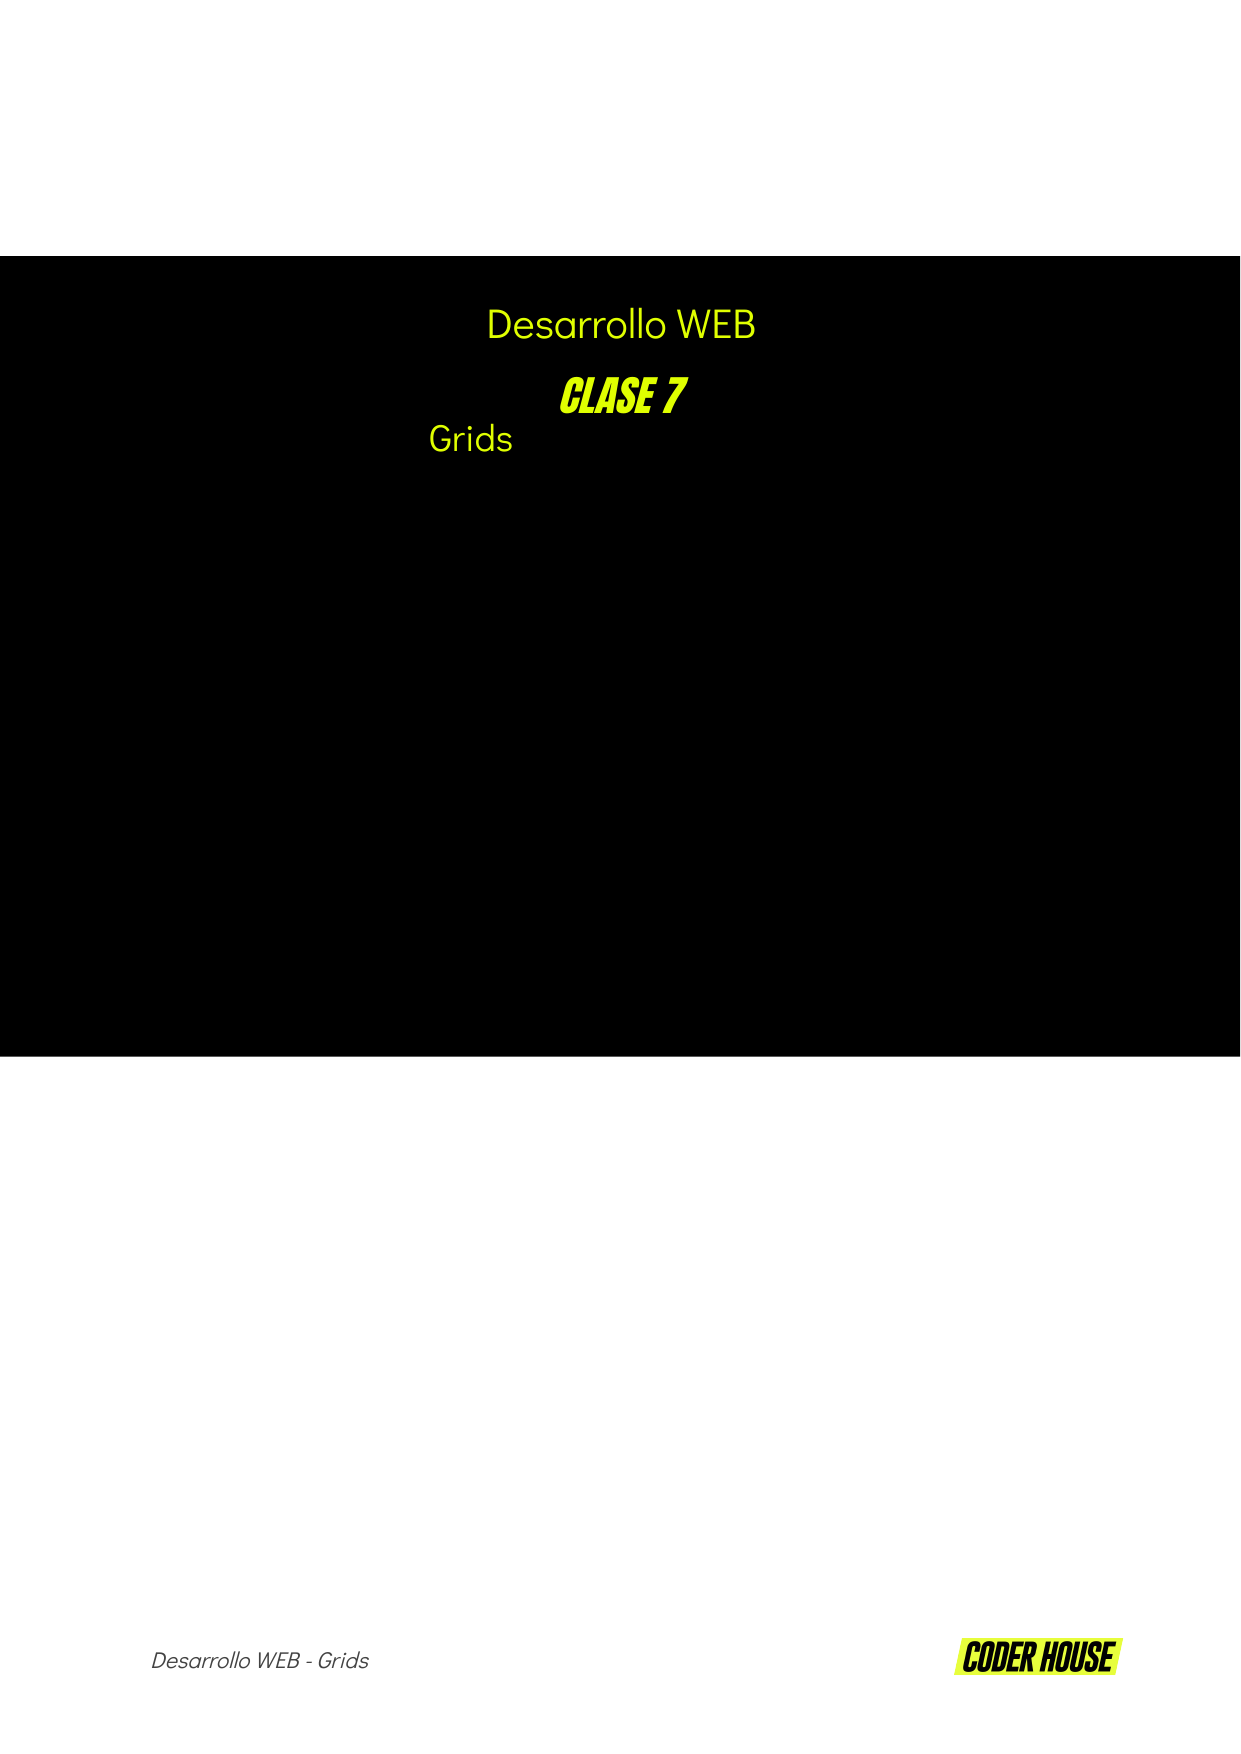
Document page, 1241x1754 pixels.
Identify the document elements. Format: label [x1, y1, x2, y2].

picture [950, 1632, 1127, 1681]
